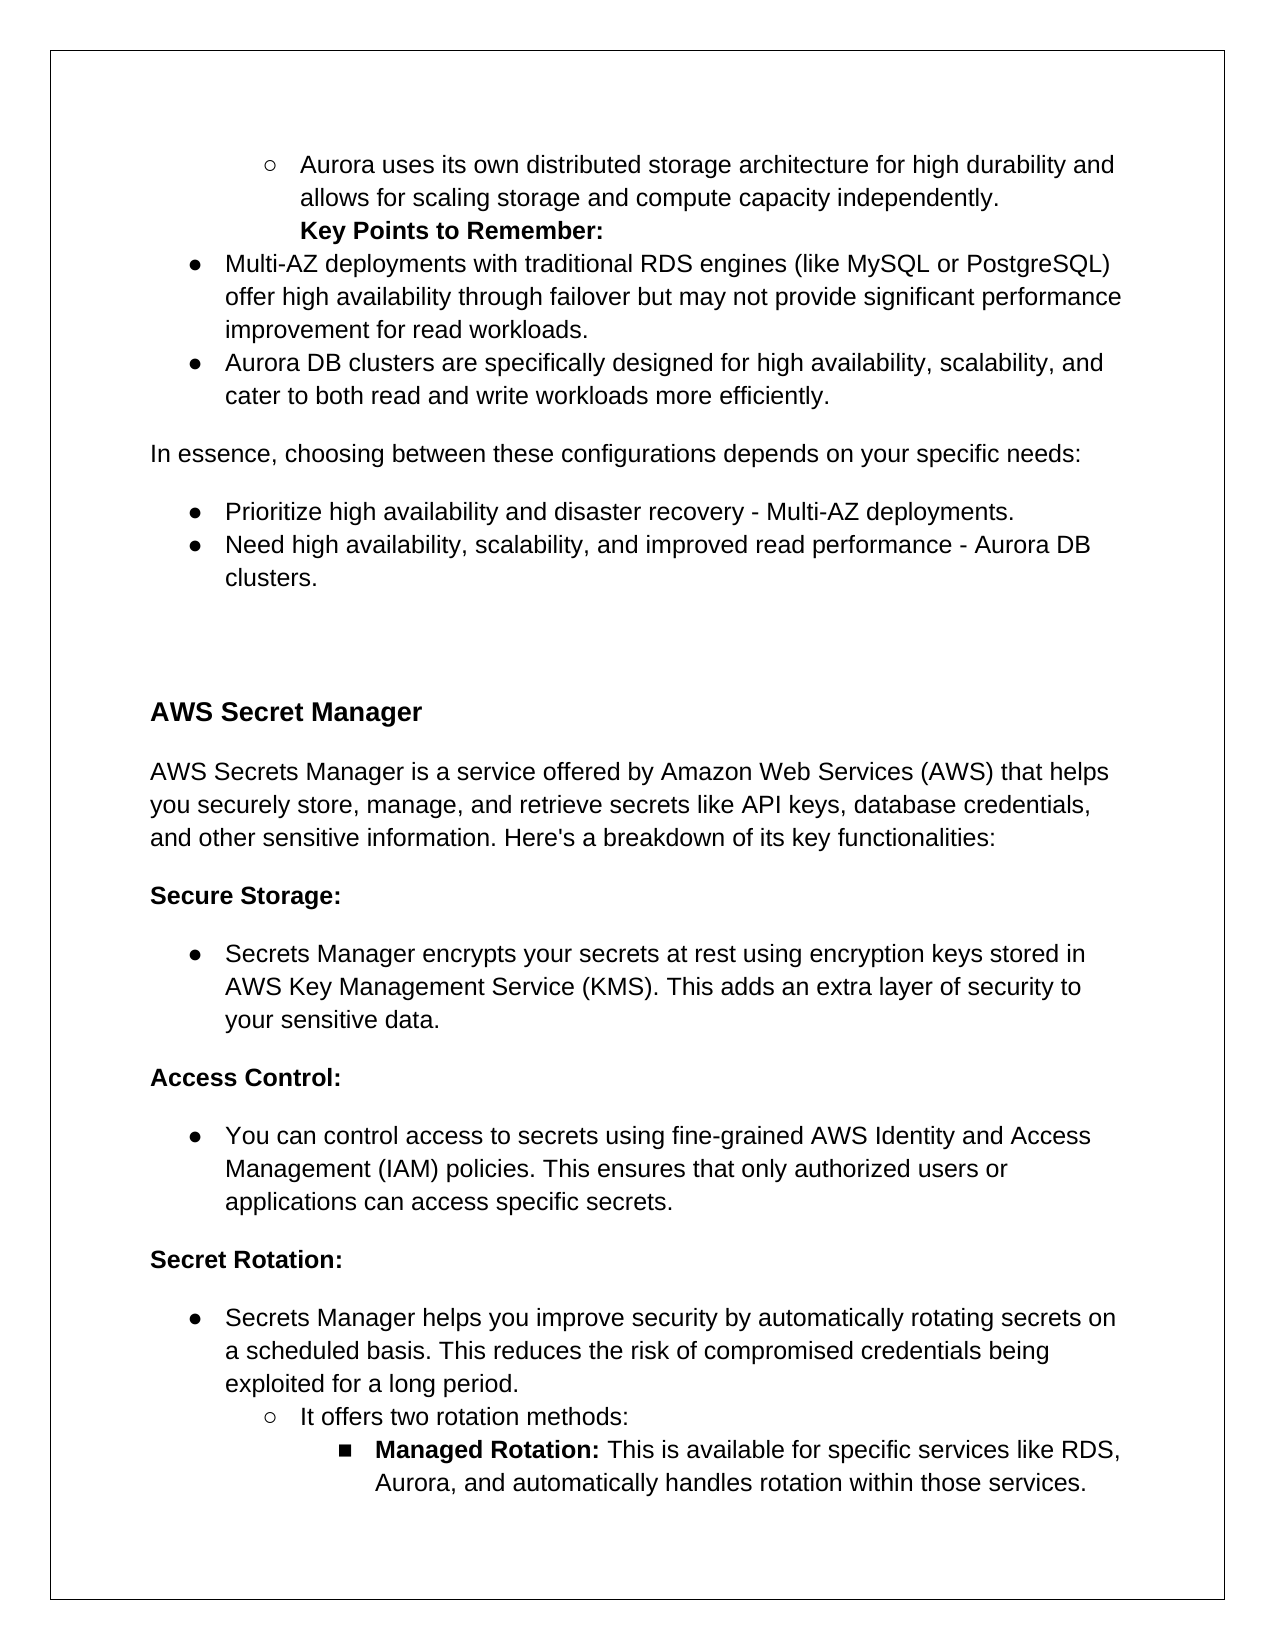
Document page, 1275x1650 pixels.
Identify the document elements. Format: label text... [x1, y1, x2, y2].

text In essence, choosing between these configurations depends on your specific needs: [150, 439, 1125, 468]
text Access Control: [150, 1063, 1125, 1092]
list Aurora uses its own distributed storage architecture for high durability and allows for scaling storage and compute capacity independently. Key Points to Remember: [262, 150, 1125, 245]
list You can control access to secrets using fine-grained AWS Identity and Access Management (IAM) policies. This ensures that only authorized users or applications can access specific secrets. [187, 1121, 1125, 1216]
list Secrets Manager encrypts your secrets at rest using encryption keys stored in AWS Key Management Service (KMS). This adds an extra layer of security to your sensitive data. [187, 939, 1125, 1033]
text AWS Secret Manager [150, 696, 1125, 727]
text Secret Rotation: [150, 1245, 1125, 1274]
list Aurora DB clusters are specifically designed for high availability, scalability, and cater to both read and write workloads more efficiently. [187, 348, 1125, 410]
list Managed Rotation: This is available for specific services like RDS, Aurora, and automatically handles rotation within those services. [337, 1435, 1125, 1497]
text AWS Secrets Manager is a service offered by Amazon Web Services (AWS) that helps you securely store, manage, and retrieve secrets like API keys, database credentials, and other sensitive information. Here's a breakdown of its key functionalities: [150, 757, 1125, 851]
list It offers two rotation methods: [262, 1402, 1125, 1431]
list Multi-AZ deployments with traditional RDS engines (like MySQL or PostgreSQL) offer high availability through failover but may not provide significant performance improvement for read workloads. [187, 249, 1125, 344]
list Secrets Manager helps you improve security by automatically rotating secrets on a scheduled basis. This reduces the risk of compromised credentials being exploited for a long period. [187, 1303, 1125, 1398]
text Secure Storage: [150, 881, 1125, 909]
list Prioritize high availability and disaster recovery - Multi-AZ deployments. [187, 497, 1125, 526]
list Need high availability, scalability, and improved read performance - Aurora DB clusters. [187, 530, 1125, 592]
